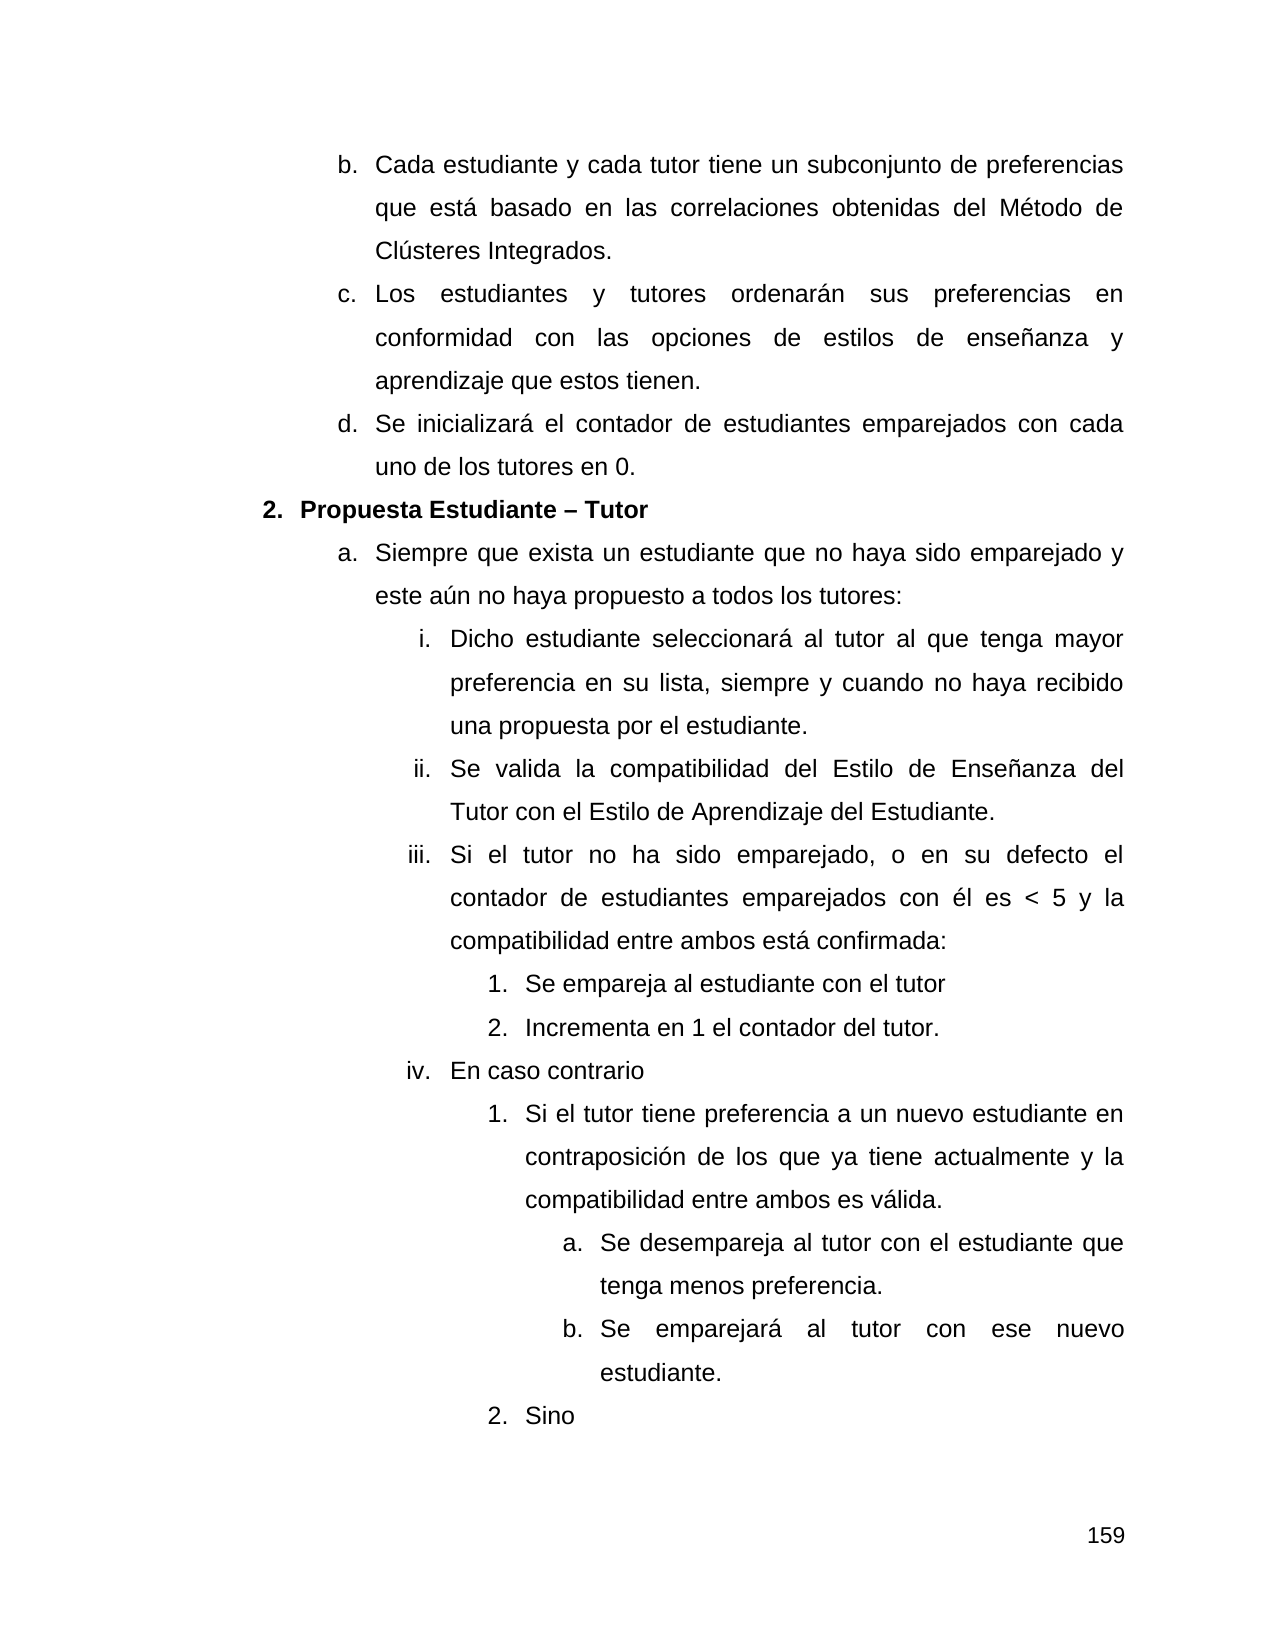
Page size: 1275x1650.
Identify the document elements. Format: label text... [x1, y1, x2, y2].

list En caso contrario [431, 1056, 1125, 1084]
list Siempre que exista un estudiante que no haya sido emparejado y este aún no haya propuesto a todos los tutores: [337, 538, 1125, 610]
list Se desempareja al tutor con el estudiante que tenga menos preferencia. [562, 1228, 1125, 1300]
list Propuesta Estudiante – Tutor [262, 495, 1125, 524]
list Se inicializará el contador de estudiantes emparejados con cada uno de los tutores en 0. [337, 409, 1125, 481]
list Sino [487, 1401, 1125, 1429]
list Cada estudiante y cada tutor tiene un subconjunto de preferencias que está basado en las correlaciones obtenidas del Método de Clústeres Integrados. [337, 150, 1125, 265]
list Si el tutor tiene preferencia a un nuevo estudiante en contraposición de los que ya tiene actualmente y la compatibilidad entre ambos es válida. [487, 1099, 1125, 1214]
list Se empareja al estudiante con el tutor [487, 969, 1125, 998]
list Si el tutor no ha sido emparejado, o en su defecto el contador de estudiantes emparejados con él es < 5 y la compatibilidad entre ambos está confirmada: [431, 840, 1125, 955]
list Incrementa en 1 el contador del tutor. [487, 1012, 1125, 1041]
list Se emparejará al tutor con ese nuevo estudiante. [562, 1314, 1125, 1386]
list Se valida la compatibilidad del Estilo de Enseñanza del Tutor con el Estilo de Aprendizaje del Estudiante. [431, 754, 1125, 826]
list Los estudiantes y tutores ordenarán sus preferencias en conformidad con las opciones de estilos de enseñanza y aprendizaje que estos tienen. [337, 279, 1125, 394]
list Dicho estudiante seleccionará al tutor al que tenga mayor preferencia en su lista, siempre y cuando no haya recibido una propuesta por el estudiante. [431, 624, 1125, 739]
